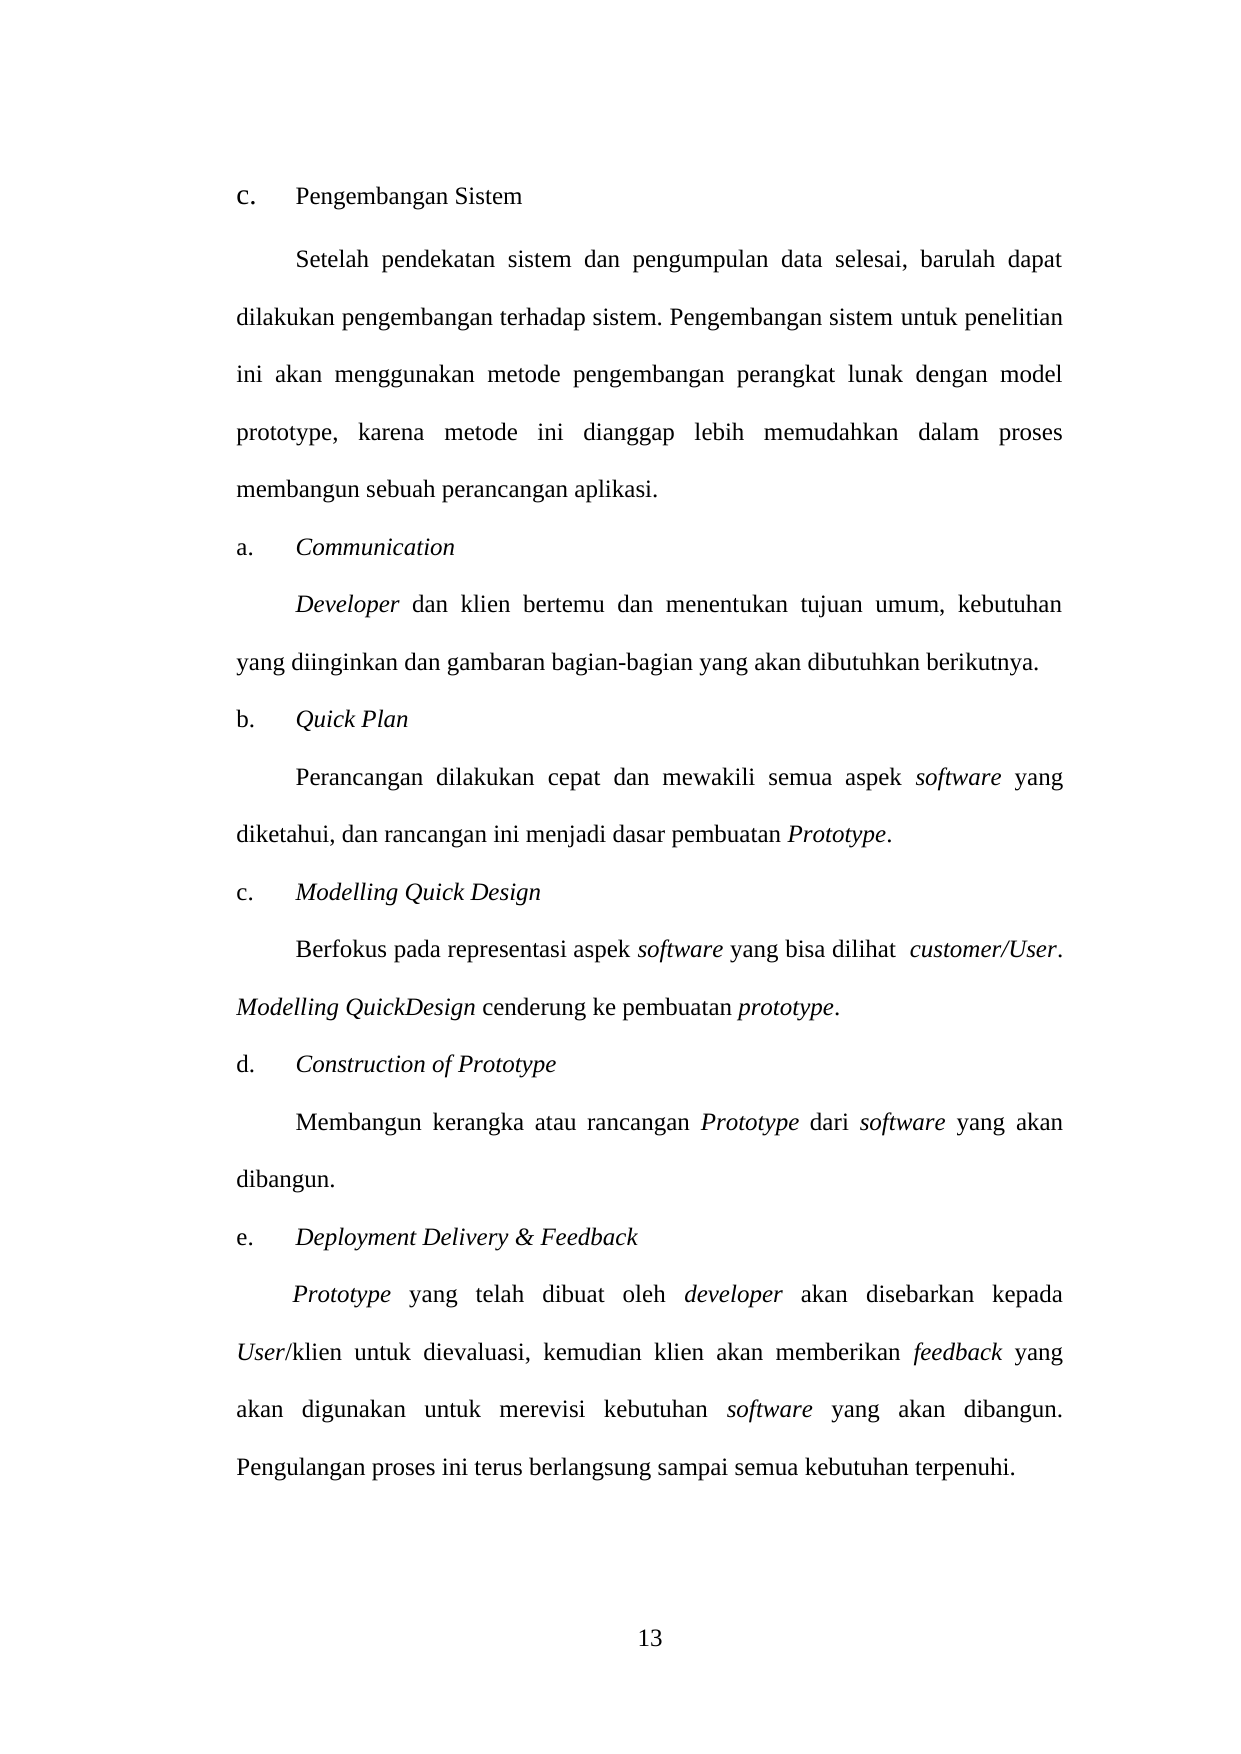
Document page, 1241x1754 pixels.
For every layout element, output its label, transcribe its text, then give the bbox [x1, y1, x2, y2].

list Pengembangan Sistem [236, 177, 1063, 211]
text Membangun kerangka atau rancangan Prototype dari software yang akan dibangun. [236, 1107, 1063, 1193]
list Quick Plan [236, 704, 1063, 733]
list Deployment Delivery & Feedback [236, 1222, 1063, 1251]
text Berfokus pada representasi aspek software yang bisa dilihat customer/User. Modelling QuickDesign cenderung ke pembuatan prototype. [236, 934, 1063, 1021]
list Communication [236, 532, 1063, 561]
text Perancangan dilakukan cepat dan mewakili semua aspek software yang diketahui, dan rancangan ini menjadi dasar pembuatan Prototype. [236, 762, 1063, 848]
list Construction of Prototype [236, 1049, 1063, 1078]
text Prototype yang telah dibuat oleh developer akan disebarkan kepada User/klien untuk dievaluasi, kemudian klien akan memberikan feedback yang akan digunakan untuk merevisi kebutuhan software yang akan dibangun. Pengulangan proses ini terus berlangsung sampai semua kebutuhan terpenuhi. [236, 1279, 1063, 1481]
text Developer dan klien bertemu dan menentukan tujuan umum, kebutuhan yang diinginkan dan gambaran bagian-bagian yang akan dibutuhkan berikutnya. [236, 589, 1063, 676]
text Setelah pendekatan sistem dan pengumpulan data selesai, barulah dapat dilakukan pengembangan terhadap sistem. Pengembangan sistem untuk penelitian ini akan menggunakan metode pengembangan perangkat lunak dengan model prototype, karena metode ini dianggap lebih memudahkan dalam proses membangun sebuah perancangan aplikasi. [236, 244, 1063, 503]
list Modelling Quick Design [236, 877, 1063, 906]
